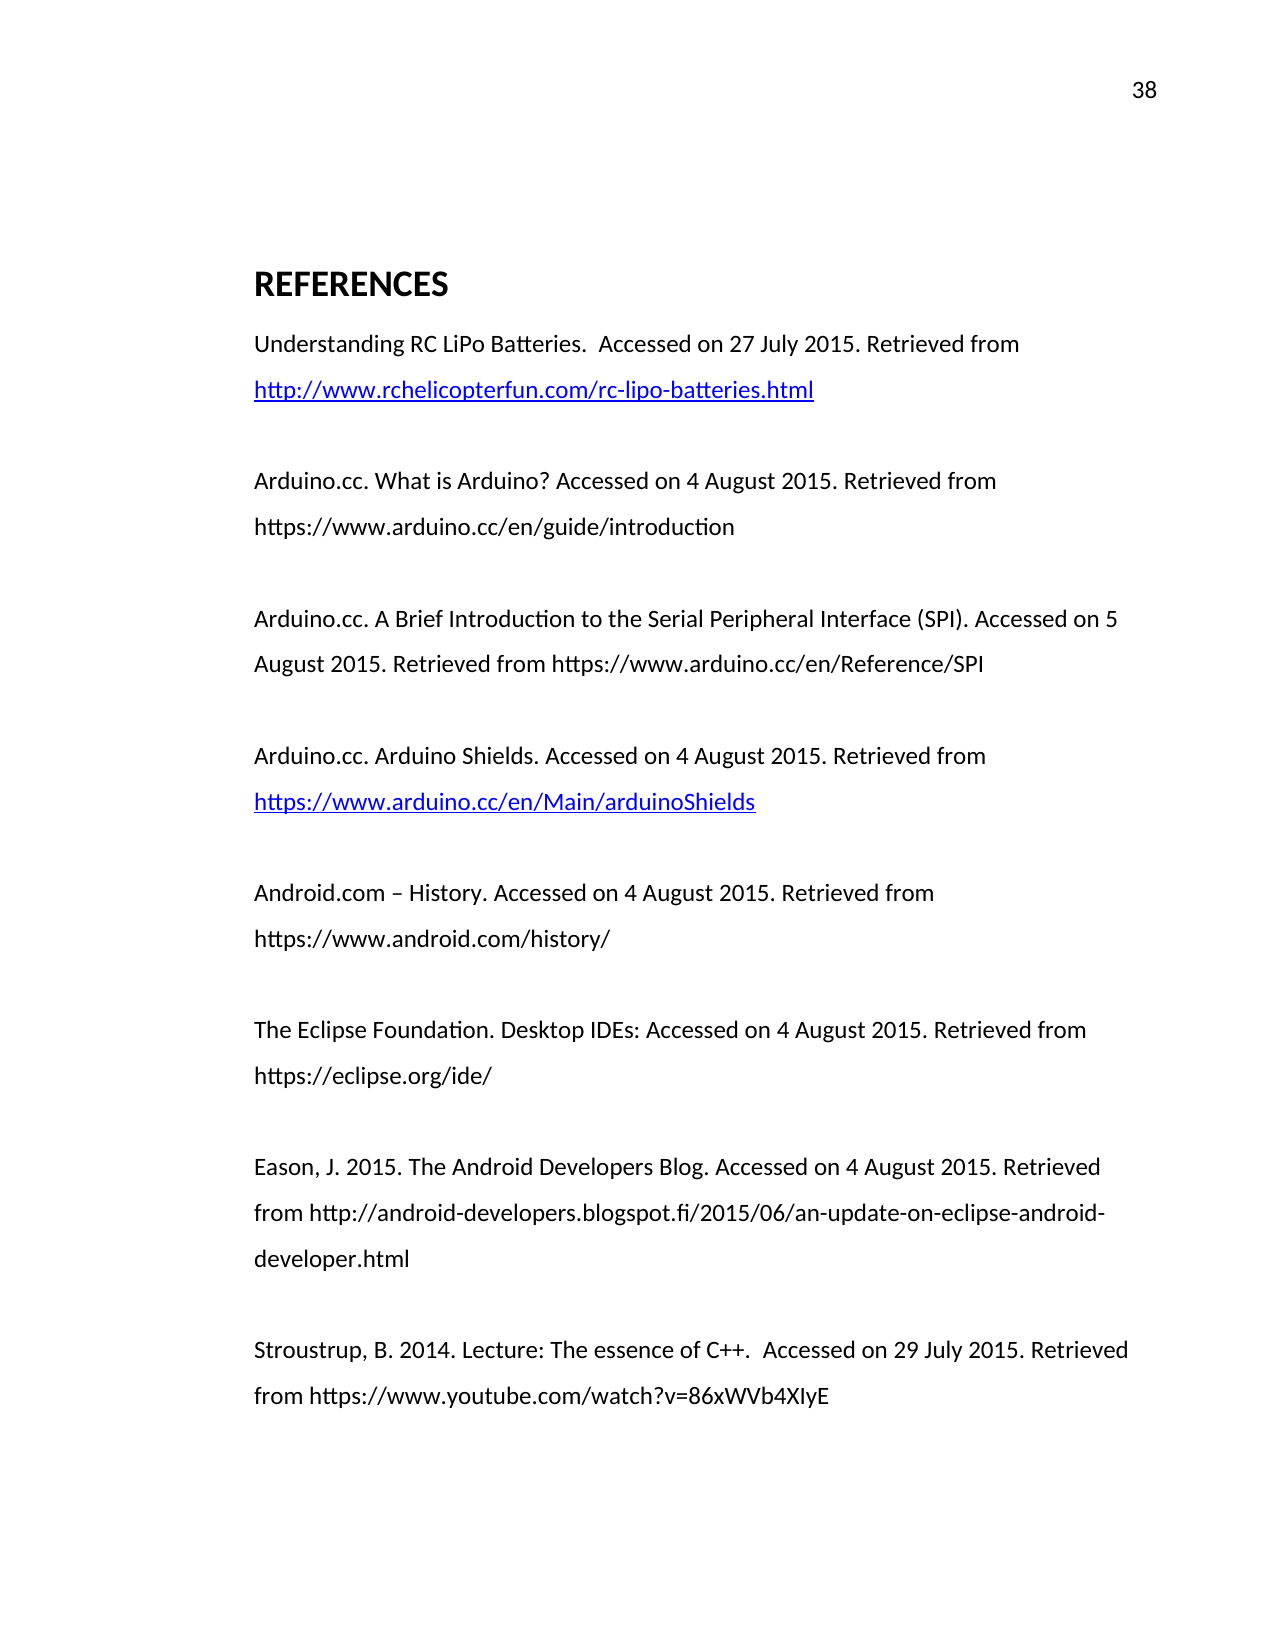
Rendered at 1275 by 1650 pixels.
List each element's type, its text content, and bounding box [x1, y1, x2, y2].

text The Eclipse Foundation. Desktop IDEs: Accessed on 4 August 2015. Retrieved from https://eclipse.org/ide/ [254, 1014, 1157, 1091]
text Understanding RC LiPo Batteries. Accessed on 27 July 2015. Retrieved from http://www.rchelicopterfun.com/rc-lipo-batteries.html [254, 328, 1157, 404]
text Android.com – History. Accessed on 4 August 2015. Retrieved from https://www.android.com/history/ [254, 877, 1157, 953]
text Arduino.cc. What is Arduino? Accessed on 4 August 2015. Retrieved from https://www.arduino.cc/en/guide/introduction [254, 466, 1157, 542]
text Arduino.cc. A Brief Introduction to the Serial Peripheral Interface (SPI). Accessed on 5 August 2015. Retrieved from https://www.arduino.cc/en/Reference/SPI [254, 603, 1157, 679]
subtitle References [254, 259, 1157, 305]
text Stroustrup, B. 2014. Lecture: The essence of C++. Accessed on 29 July 2015. Retrieved from https://www.youtube.com/watch?v=86xWVb4XIyE [254, 1334, 1157, 1411]
text Eason, J. 2015. The Android Developers Blog. Accessed on 4 August 2015. Retrieved from http://android-developers.blogspot.fi/2015/06/an-update-on-eclipse-android-developer.html [254, 1151, 1157, 1273]
text Arduino.cc. Arduino Shields. Accessed on 4 August 2015. Retrieved from https://www.arduino.cc/en/Main/arduinoShields [254, 740, 1157, 816]
